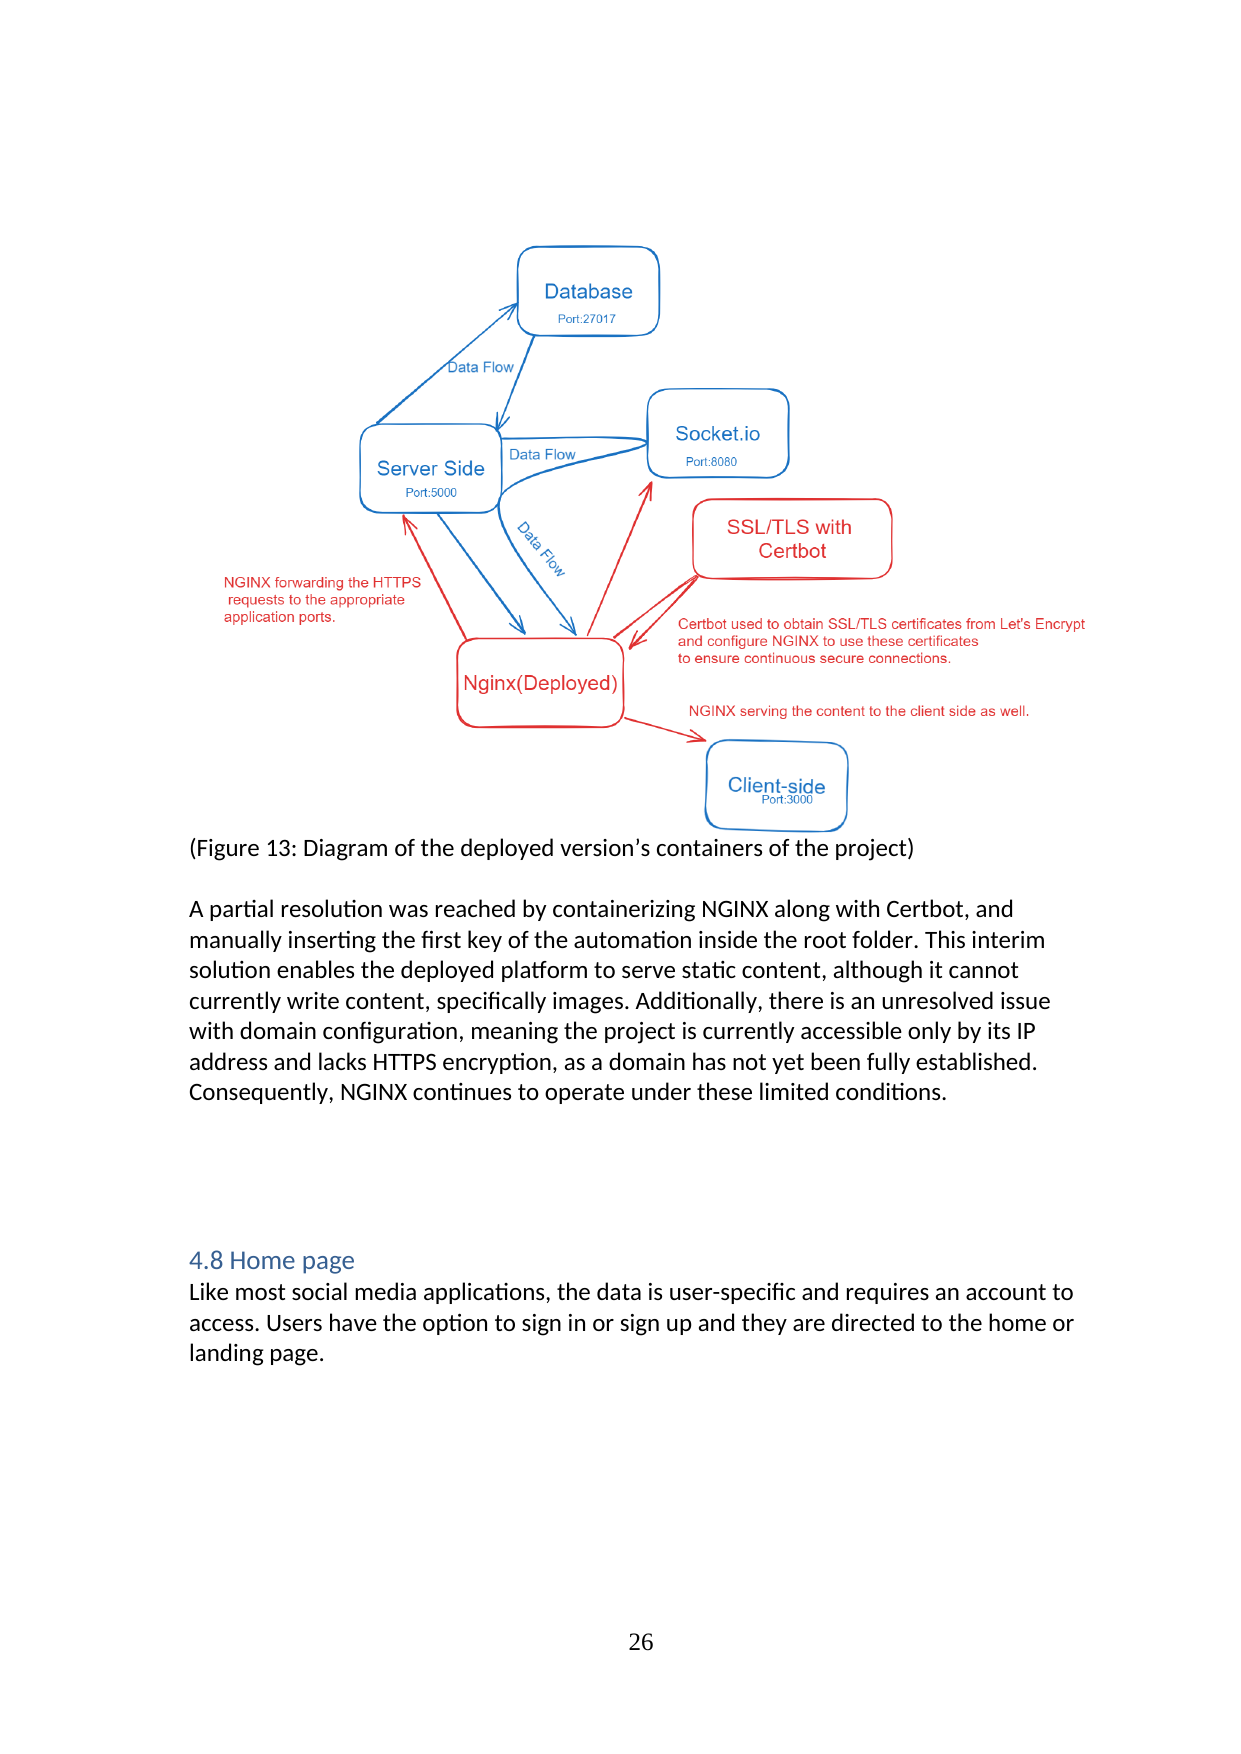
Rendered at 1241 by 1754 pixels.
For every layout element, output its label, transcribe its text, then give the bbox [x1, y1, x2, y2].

picture [188, 224, 1093, 833]
text A partial resolution was reached by containerizing NGINX along with Certbot, and manually inserting the first key of the automation inside the root folder. This interim solution enables the deployed platform to serve static content, although it cannot currently write content, specifically images. Additionally, there is an unresolved issue with domain configuration, meaning the project is currently accessible only by its IP address and lacks HTTPS encryption, as a domain has not yet been fully established. Consequently, NGINX continues to operate under these limited conditions. [189, 893, 1092, 1107]
text Like most social media applications, the data is user-specific and requires an account to access. Users have the option to sign in or sign up and they are directed to the home or landing page. [189, 1277, 1092, 1368]
subtitle 4.8 Home page [189, 1243, 1092, 1277]
text (Figure 13: Diagram of the deployed version’s containers of the project) [189, 833, 1092, 863]
